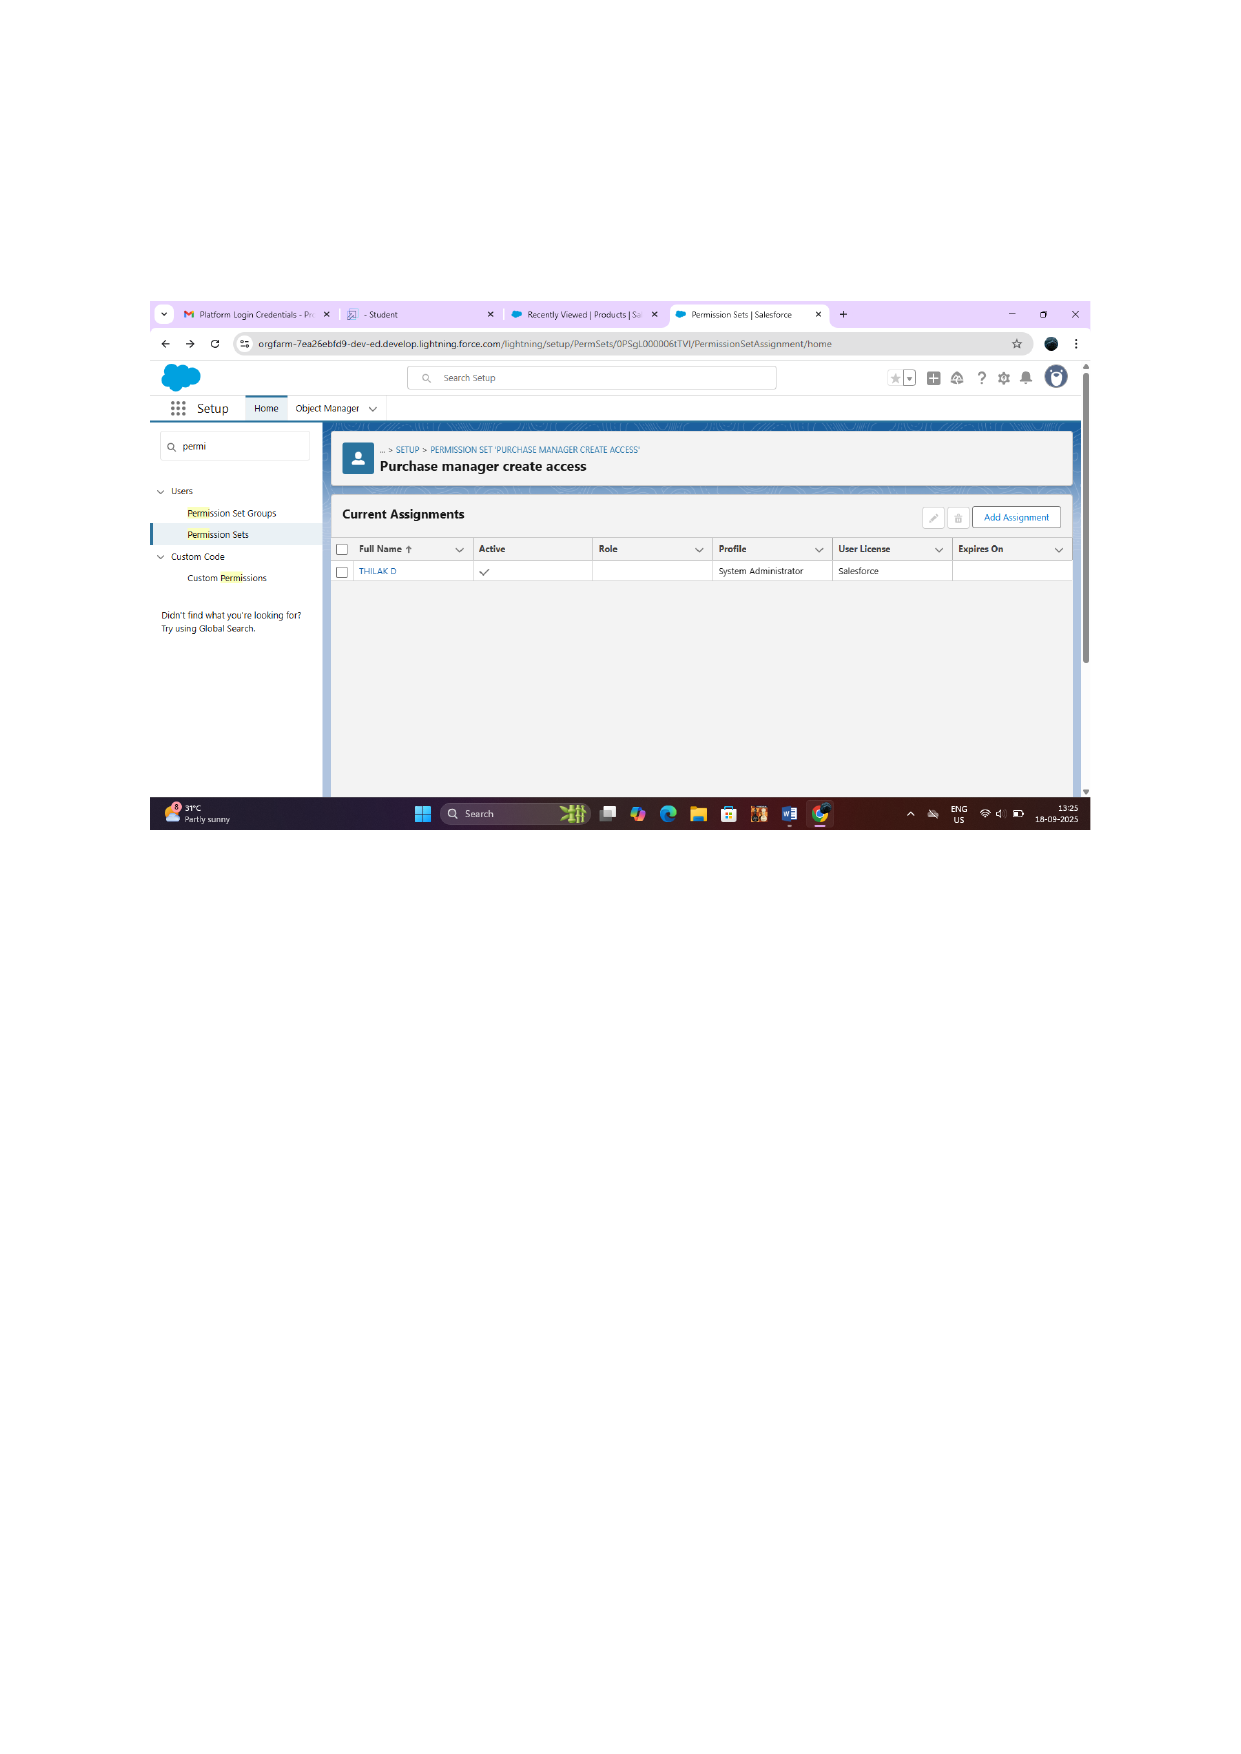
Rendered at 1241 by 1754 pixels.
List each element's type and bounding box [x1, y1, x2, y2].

picture [150, 301, 1091, 830]
